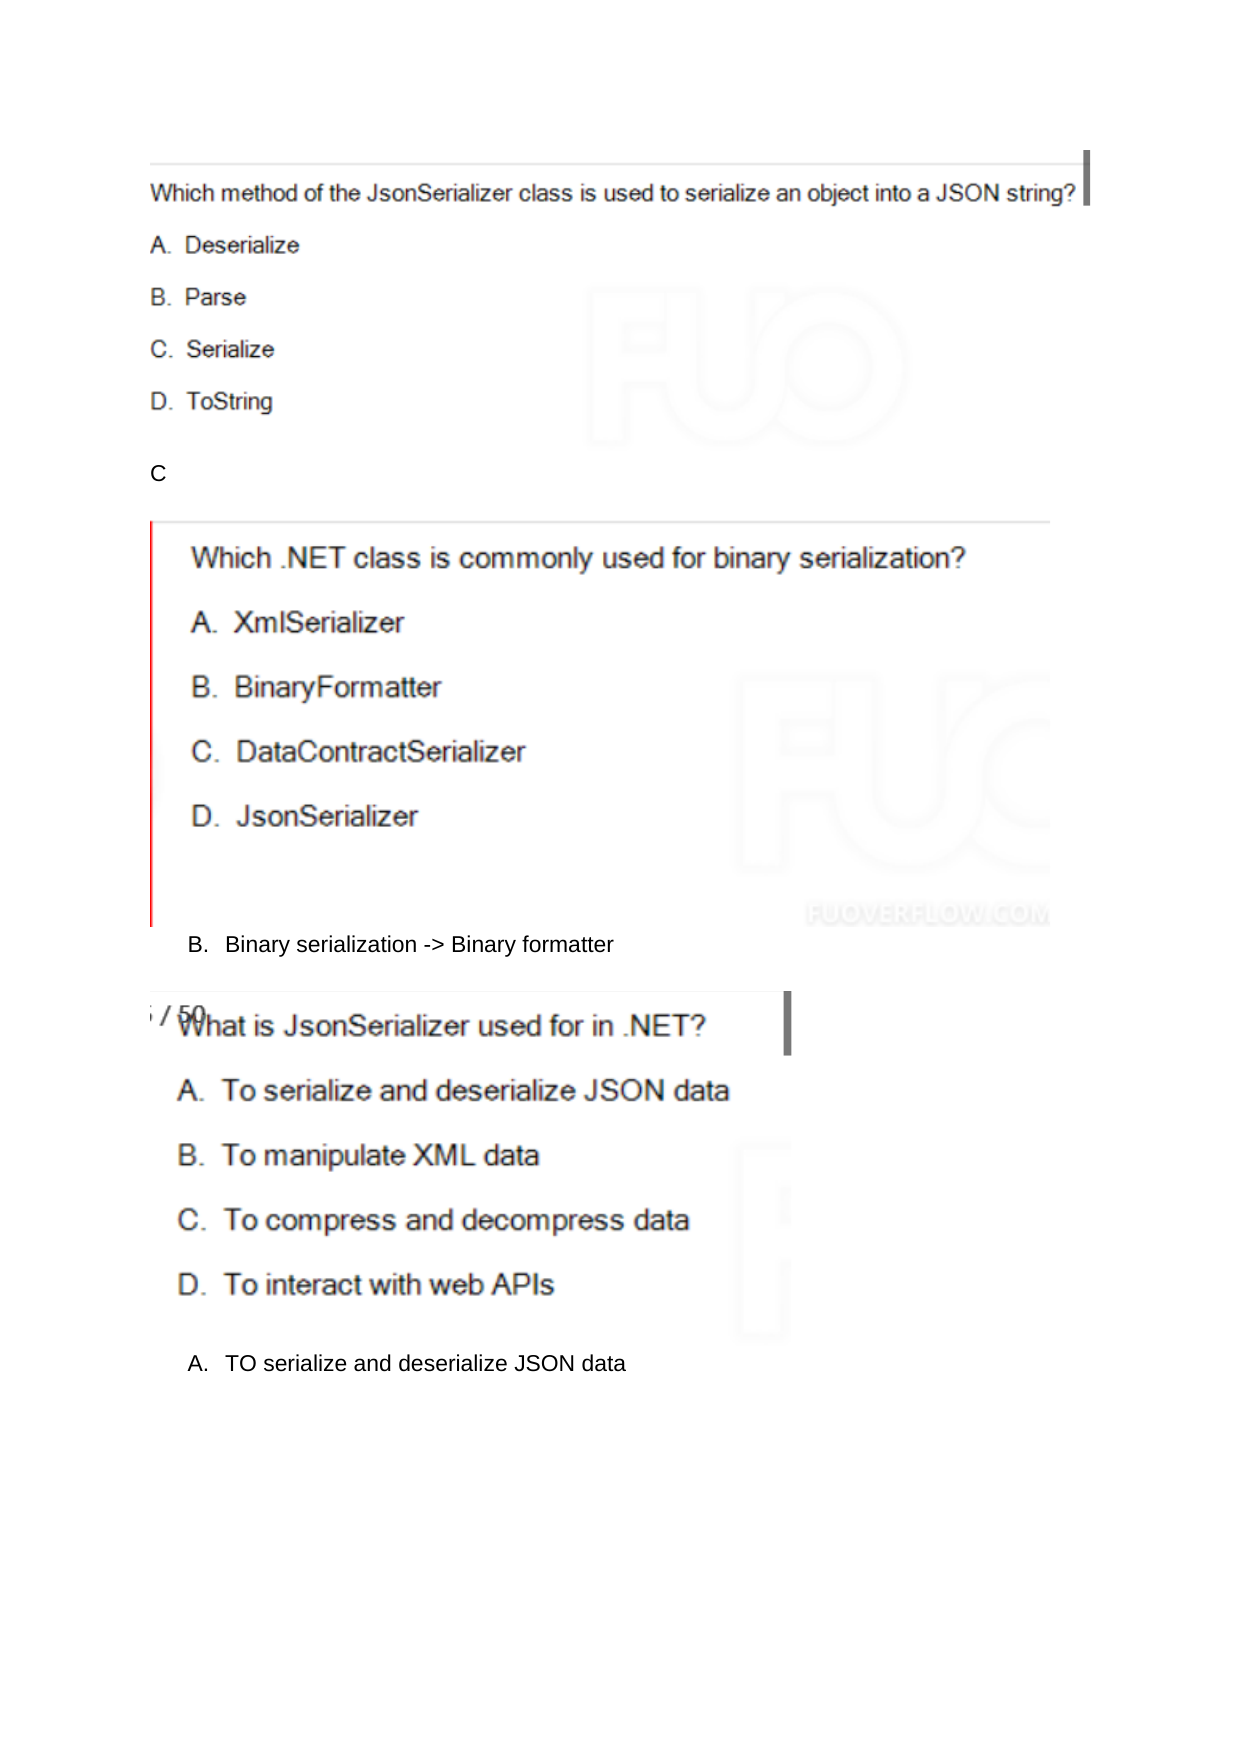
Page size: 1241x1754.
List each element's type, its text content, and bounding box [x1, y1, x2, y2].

picture [150, 520, 1050, 927]
list Binary serialization -> Binary formatter [187, 931, 1090, 957]
picture [150, 991, 792, 1346]
list TO serialize and deserialize JSON data [187, 1349, 1090, 1376]
text C [150, 460, 1090, 486]
picture [150, 150, 1091, 457]
